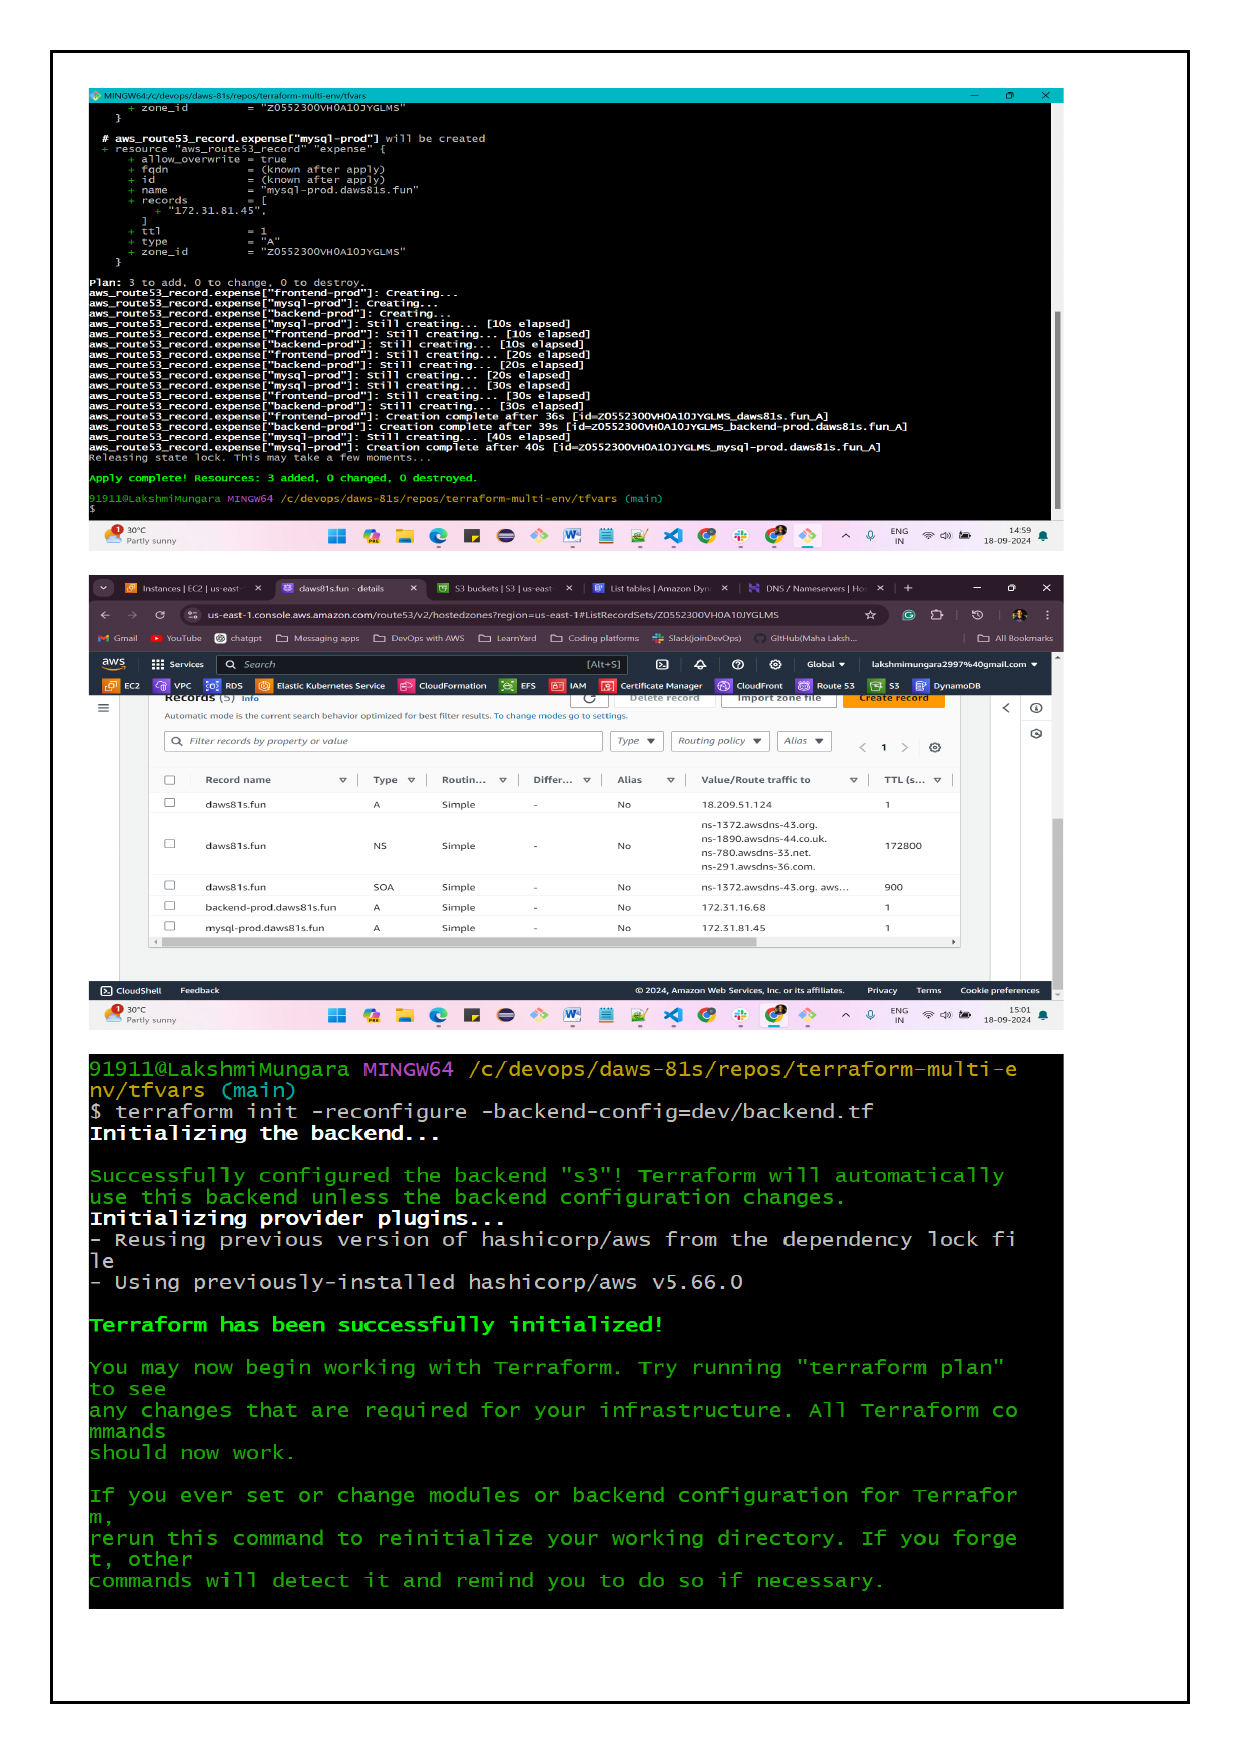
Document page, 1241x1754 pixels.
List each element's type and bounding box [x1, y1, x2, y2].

picture [88, 88, 1064, 551]
picture [88, 575, 1064, 1030]
picture [88, 1054, 1064, 1609]
